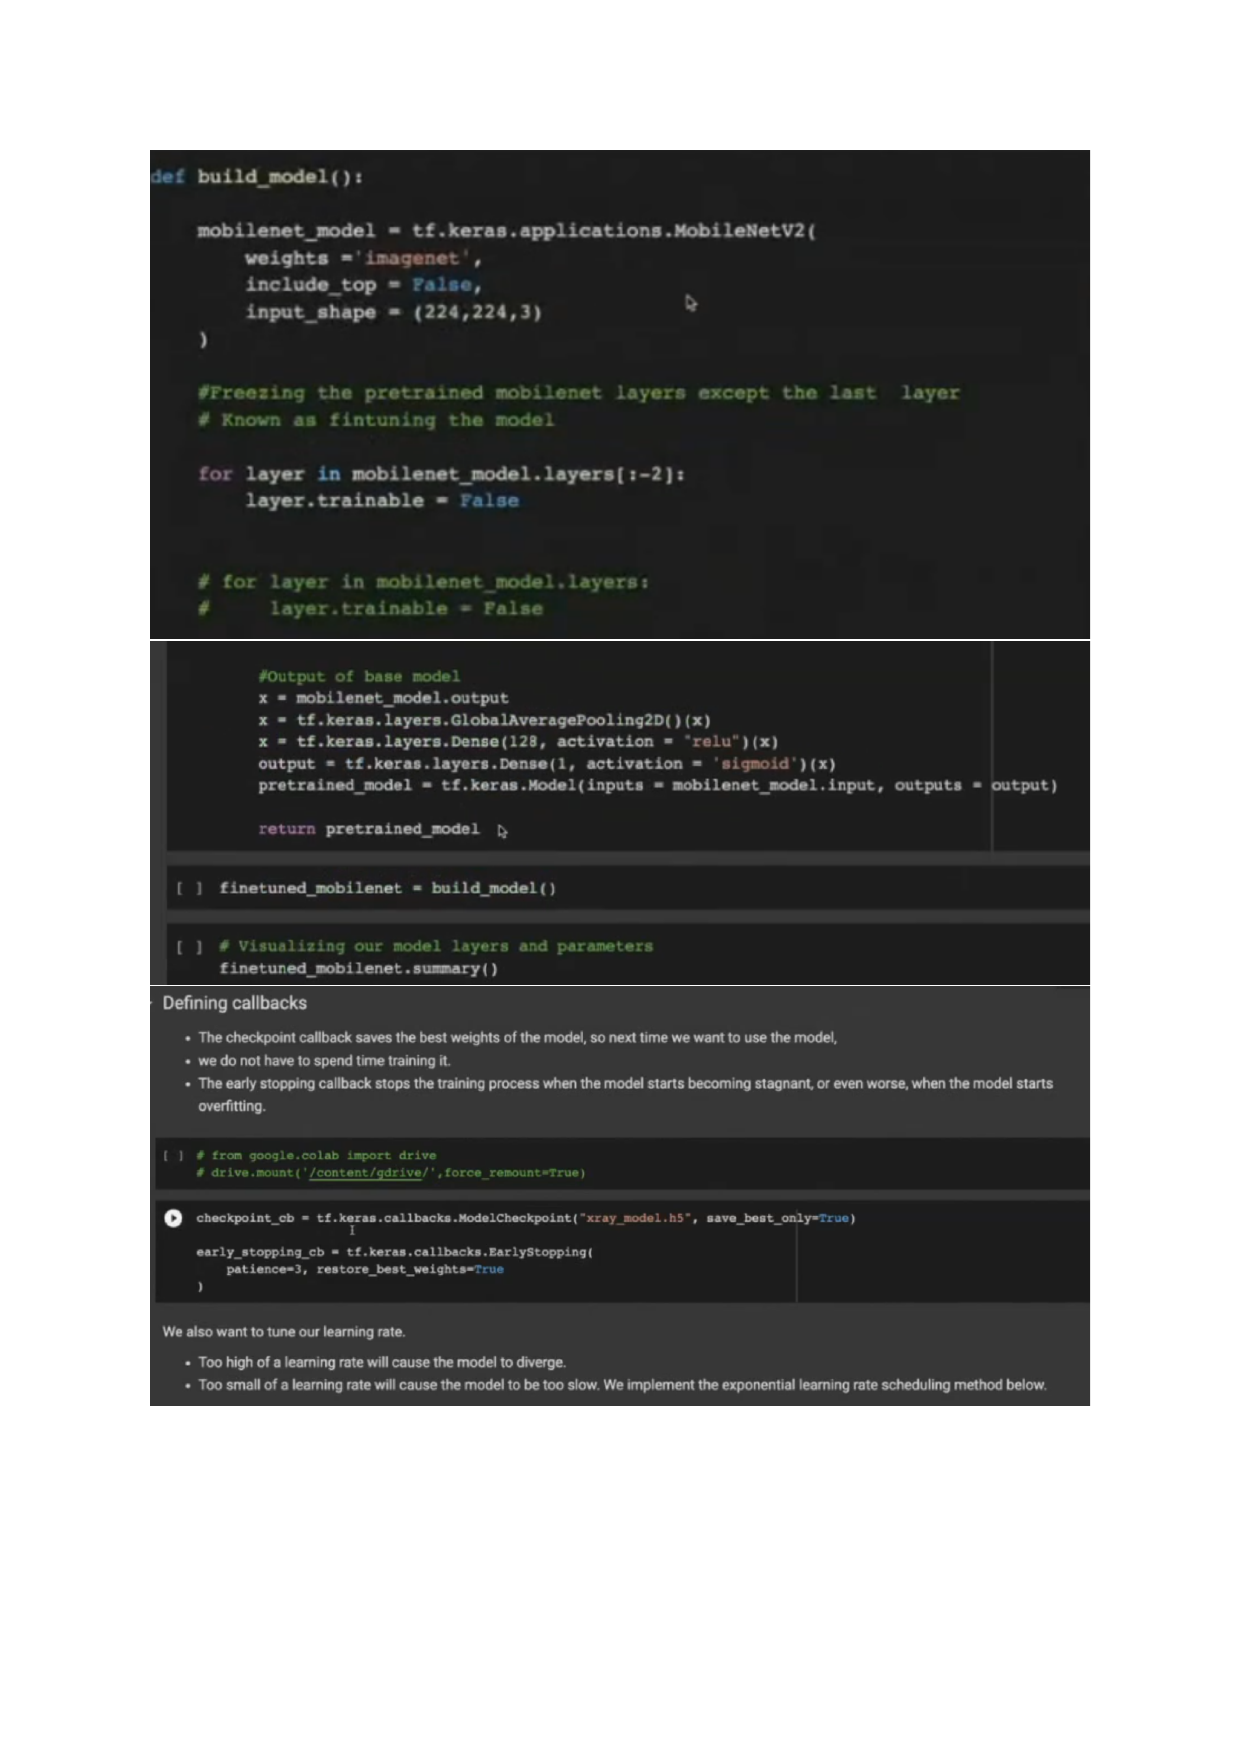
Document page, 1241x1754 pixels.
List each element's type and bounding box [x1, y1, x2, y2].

picture [150, 986, 1091, 1406]
picture [150, 150, 1091, 639]
picture [150, 641, 1091, 985]
